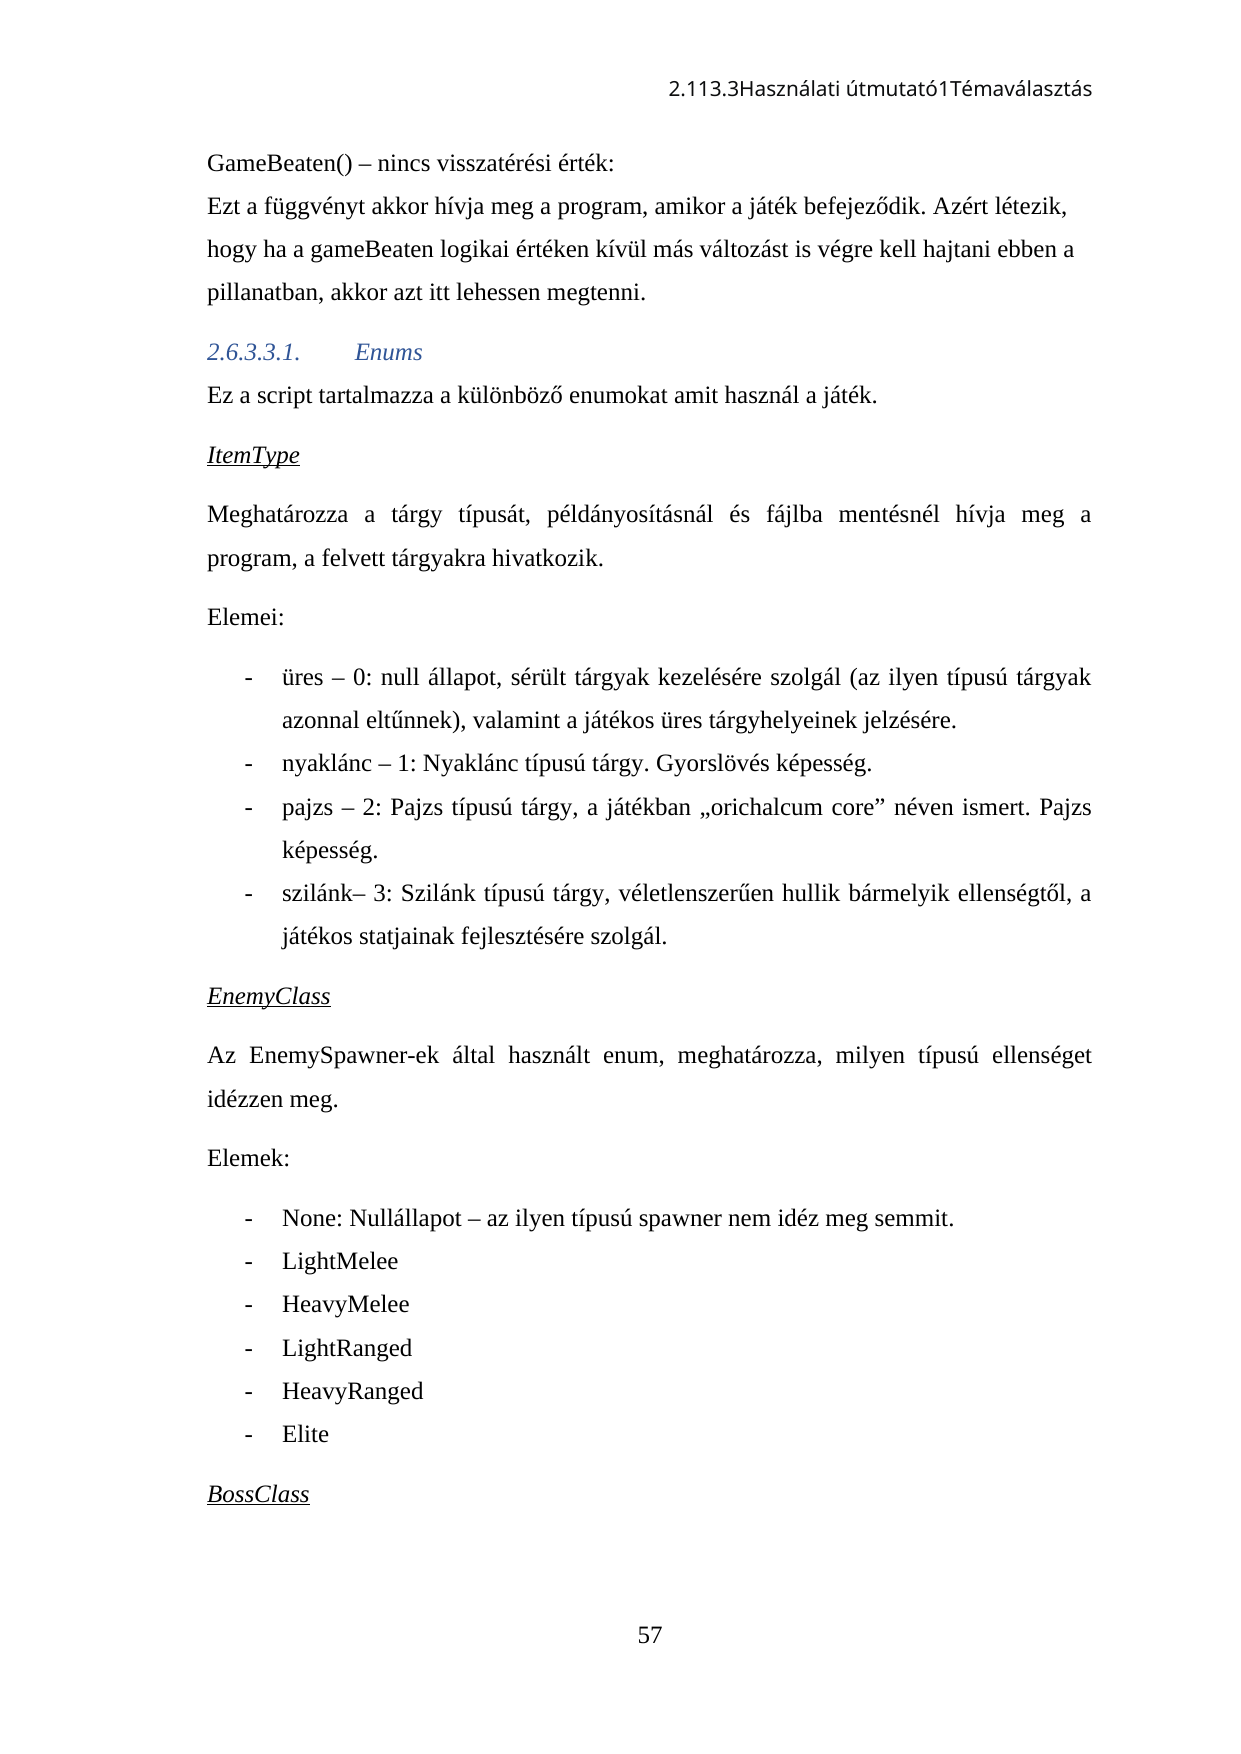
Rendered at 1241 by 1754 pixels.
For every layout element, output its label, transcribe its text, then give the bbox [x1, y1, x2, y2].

list LightMelee [244, 1246, 1092, 1275]
text Ez a script tartalmazza a különböző enumokat amit használ a játék. [207, 380, 1092, 409]
text GameBeaten() – nincs visszatérési érték: Ezt a függvényt akkor hívja meg a program, amikor a játék befejeződik. Azért létezik, hogy ha a gameBeaten logikai értéken kívül más változást is végre kell hajtani ebben a pillanatban, akkor azt itt lehessen megtenni. [207, 148, 1092, 306]
text Elemei: [207, 602, 1092, 631]
list HeavyRanged [244, 1376, 1092, 1404]
list szilánk– 3: Szilánk típusú tárgy, véletlenszerűen hullik bármelyik ellenségtől, a játékos statjainak fejlesztésére szolgál. [244, 878, 1092, 950]
text ItemType [207, 440, 1092, 468]
list üres – 0: null állapot, sérült tárgyak kezelésére szolgál (az ilyen típusú tárgyak azonnal eltűnnek), valamint a játékos üres tárgyhelyeinek jelzésére. [244, 662, 1092, 734]
text Meghatározza a tárgy típusát, példányosításnál és fájlba mentésnél hívja meg a program, a felvett tárgyakra hivatkozik. [207, 499, 1092, 571]
list HeavyMelee [244, 1289, 1092, 1318]
subtitle Enums [207, 337, 1092, 366]
list pajzs – 2: Pajzs típusú tárgy, a játékban „orichalcum core” néven ismert. Pajzs képesség. [244, 792, 1092, 863]
text EnemyClass [207, 981, 1092, 1009]
text Elemek: [207, 1143, 1092, 1172]
text BossClass [207, 1479, 1092, 1507]
list Elite [244, 1419, 1092, 1448]
list LightRanged [244, 1333, 1092, 1361]
list nyaklánc – 1: Nyaklánc típusú tárgy. Gyorslövés képesség. [244, 748, 1092, 777]
text Az EnemySpawner-ek által használt enum, meghatározza, milyen típusú ellenséget idézzen meg. [207, 1041, 1092, 1112]
list None: Nullállapot – az ilyen típusú spawner nem idéz meg semmit. [244, 1203, 1092, 1232]
